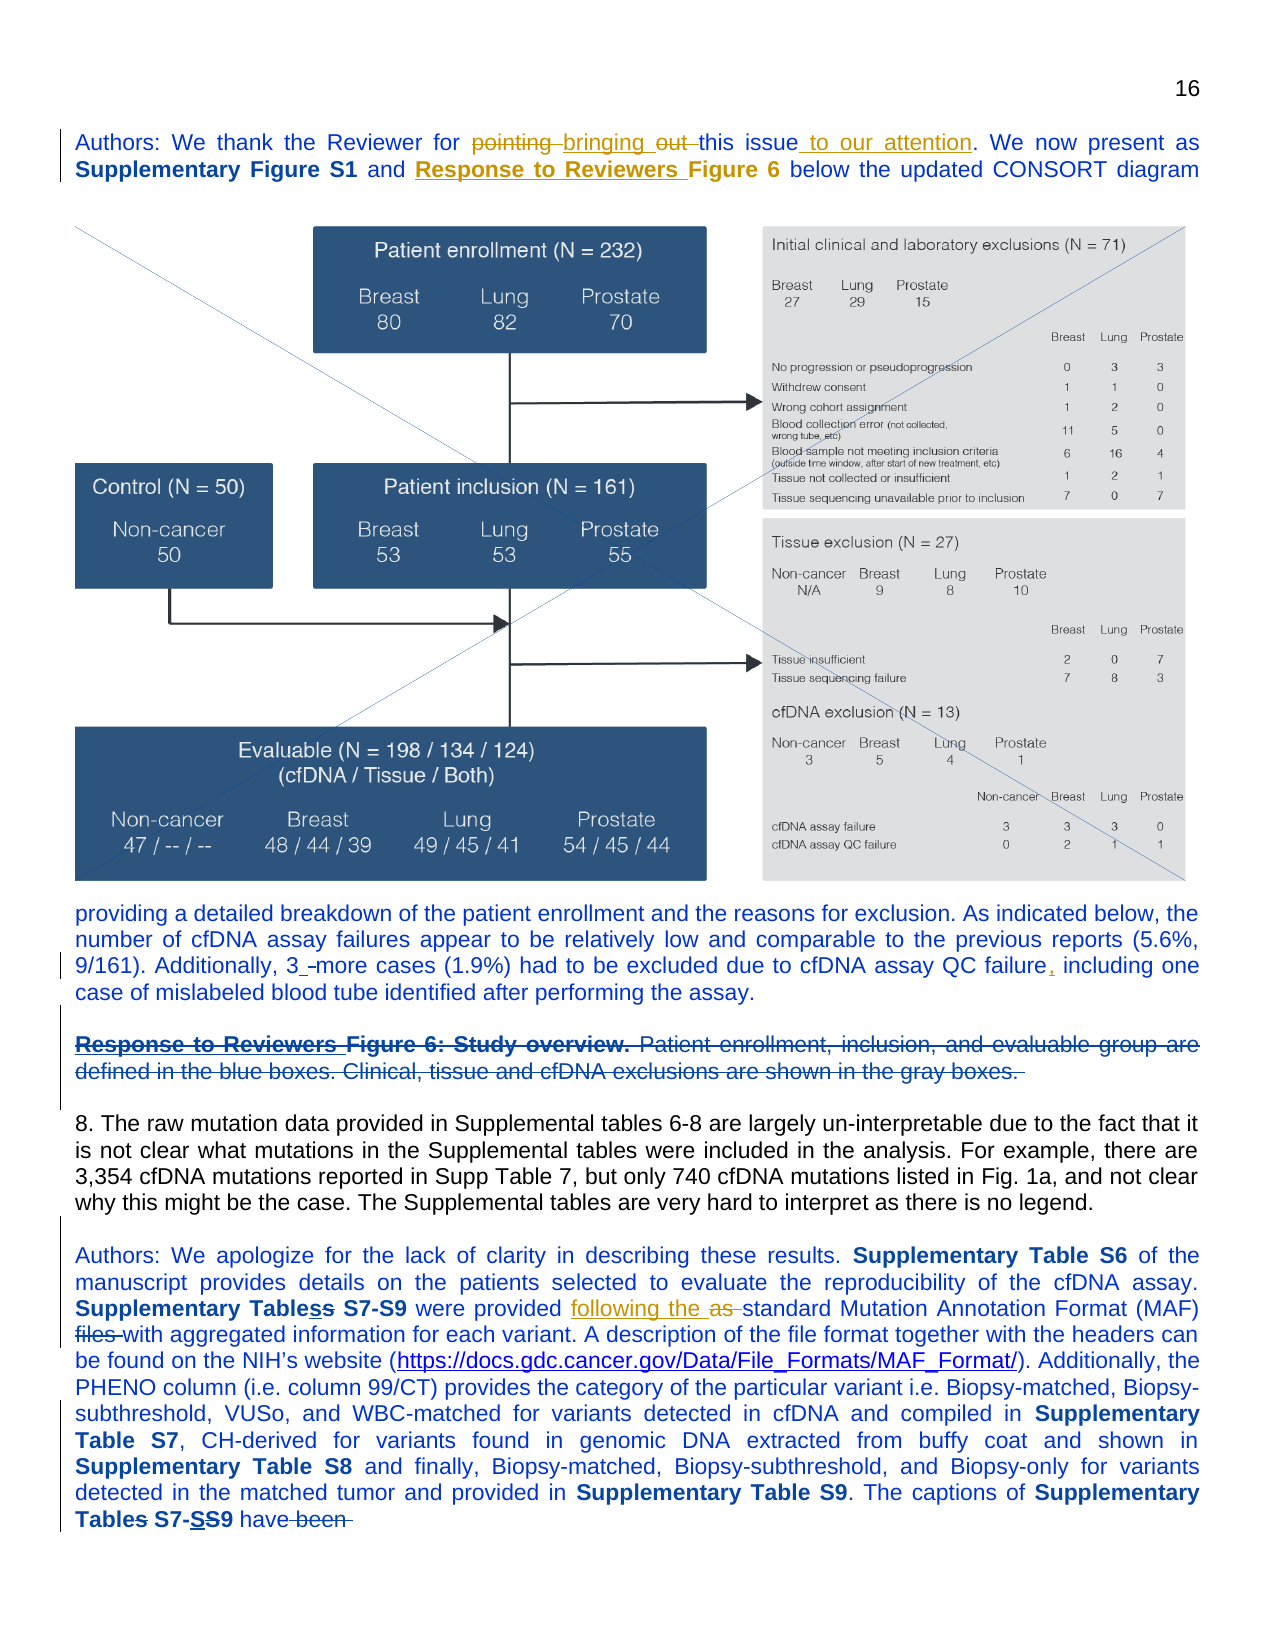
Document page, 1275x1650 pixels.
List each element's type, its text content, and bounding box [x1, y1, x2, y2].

picture [632, 227, 1186, 880]
text 8. The raw mutation data provided in Supplemental tables 6-8 are largely un-interpretable due to the fact that it is not clear what mutations in the Supplemental tables were included in the analysis. For example, there are 3,354 cfDNA mutations reported in Supp Table 7, but only 740 cfDNA mutations listed in Fig. 1a, and not clear why this might be the case. The Supplemental tables are very hard to interpret as there is no legend. [75, 1110, 1200, 1216]
picture [75, 228, 628, 879]
picture [76, 226, 1184, 553]
picture [77, 555, 1184, 881]
text Authors: We apologize for the lack of clarity in describing these results. Supplementary Table S6 of the manuscript provides details on the patients selected to evaluate the reproducibility of the cfDNA assay. Supplementary Table S7-S9 were provided standard Mutation Annotation Format (MAF) with aggregated information for each variant. A description of the file format together with the headers can be found on the NIH’s website (https://docs.gdc.cancer.gov/Data/File_Formats/MAF_Format/). Additionally, the PHENO column (i.e. column 99/CT) provides the category of the particular variant i.e. Biopsy-matched, Biopsy-subthreshold, VUSo, and WBC-matched for variants detected in cfDNA and compiled in Supplementary Table S7, CH-derived for variants found in genomic DNA extracted from buffy coat and shown in Supplementary Table S8 and finally, Biopsy-matched, Biopsy-subthreshold, and Biopsy-only for variants detected in the matched tumor and provided in Supplementary Table S9. The captions of Supplementary Table S7-9 have [75, 1242, 1200, 1532]
